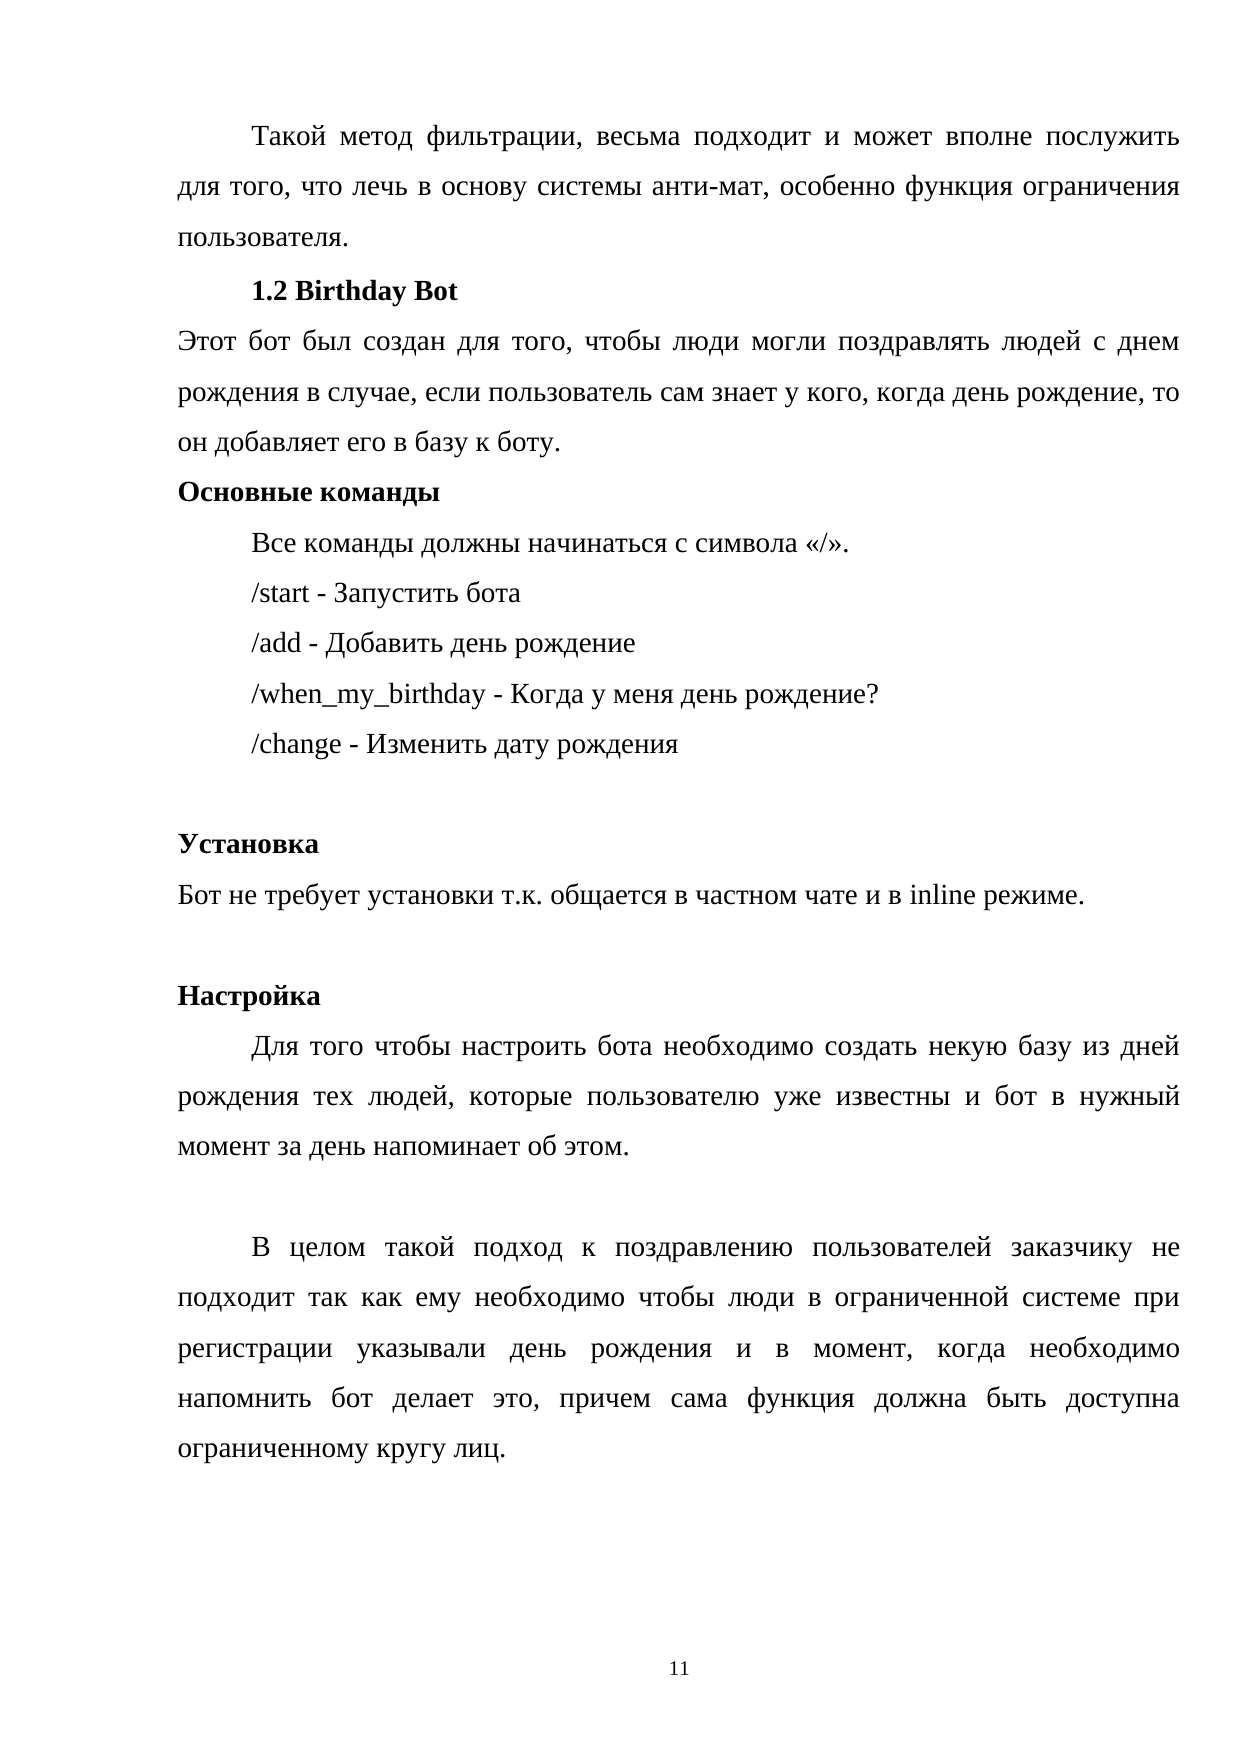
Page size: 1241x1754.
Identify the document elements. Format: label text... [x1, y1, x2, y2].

text Все команды должны начинаться с символа «/». [251, 525, 1181, 558]
text /start - Запустить бота [251, 575, 1181, 609]
text В целом такой подход к поздравлению пользователей заказчику не подходит так как ему необходимо чтобы люди в ограниченной системе при регистрации указывали день рождения и в момент, когда необходимо напомнить бот делает это, причем сама функция должна быть доступна ограниченному кругу лиц. [177, 1229, 1181, 1464]
text Основные команды [177, 474, 1181, 508]
text Установка [177, 827, 1181, 860]
text /when_my_birthday - Когда у меня день рождение? [251, 676, 1181, 709]
text Для того чтобы настроить бота необходимо создать некую базу из дней рождения тех людей, которые пользователю уже известны и бот в нужный момент за день напоминает об этом. [177, 1028, 1181, 1162]
text 1.2 Birthday Bot [177, 273, 1181, 307]
text Бот не требует установки т.к. общается в частном чате и в inline режиме. [177, 877, 1181, 911]
text /change - Изменить дату рождения [251, 726, 1181, 759]
text Настройка [177, 978, 1181, 1011]
text /add - Добавить день рождение [251, 625, 1181, 659]
text Этот бот был создан для того, чтобы люди могли поздравлять людей с днем рождения в случае, если пользователь сам знает у кого, когда день рождение, то он добавляет его в базу к боту. [177, 323, 1181, 458]
text Такой метод фильтрации, весьма подходит и может вполне послужить для того, что лечь в основу системы анти-мат, особенно функция ограничения пользователя. [177, 118, 1181, 252]
